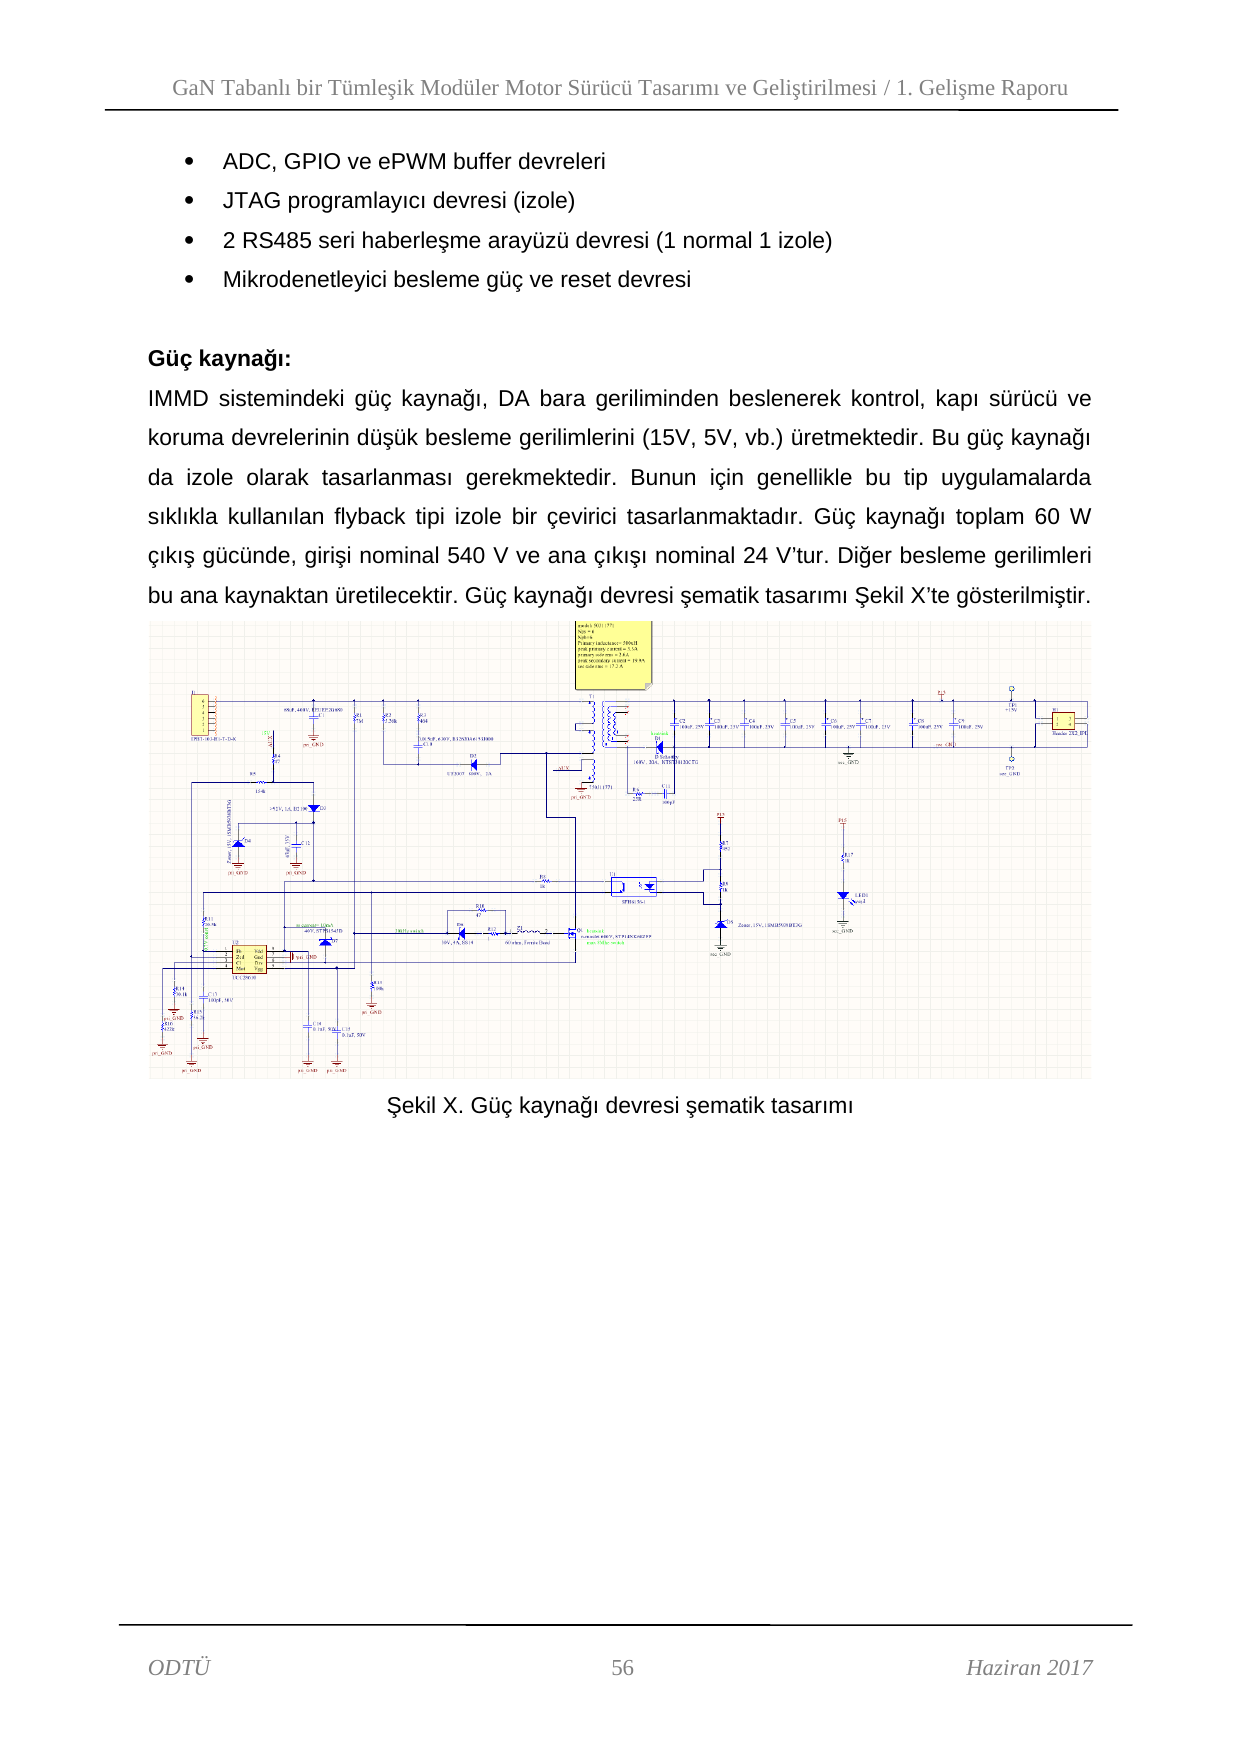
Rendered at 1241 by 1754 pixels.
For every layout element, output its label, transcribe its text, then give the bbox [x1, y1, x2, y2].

list Mikrodenetleyici besleme güç ve reset devresi [185, 266, 1093, 292]
picture [148, 621, 1092, 1079]
list ADC, GPIO ve ePWM buffer devreleri [185, 148, 1093, 174]
list Şekil X. Güç kaynağı devresi şematik tasarımı [148, 1092, 1093, 1118]
list IMMD sistemindeki güç kaynağı, DA bara geriliminden beslenerek kontrol, kapı sürücü ve koruma devrelerinin düşük besleme gerilimlerini (15V, 5V, vb.) üretmektedir. Bu güç kaynağı da izole olarak tasarlanması gerekmektedir. Bunun için genellikle bu tip uygulamalarda sıklıkla kullanılan flyback tipi izole bir çevirici tasarlanmaktadır. Güç kaynağı toplam 60 W çıkış gücünde, girişi nominal 540 V ve ana çıkışı nominal 24 V’tur. Diğer besleme gerilimleri bu ana kaynaktan üretilecektir. Güç kaynağı devresi şematik tasarımı Şekil X’te gösterilmiştir. [148, 384, 1093, 608]
list JTAG programlayıcı devresi (izole) [185, 187, 1093, 213]
list 2 RS485 seri haberleşme arayüzü devresi (1 normal 1 izole) [185, 227, 1093, 253]
list Güç kaynağı: [148, 345, 1093, 371]
